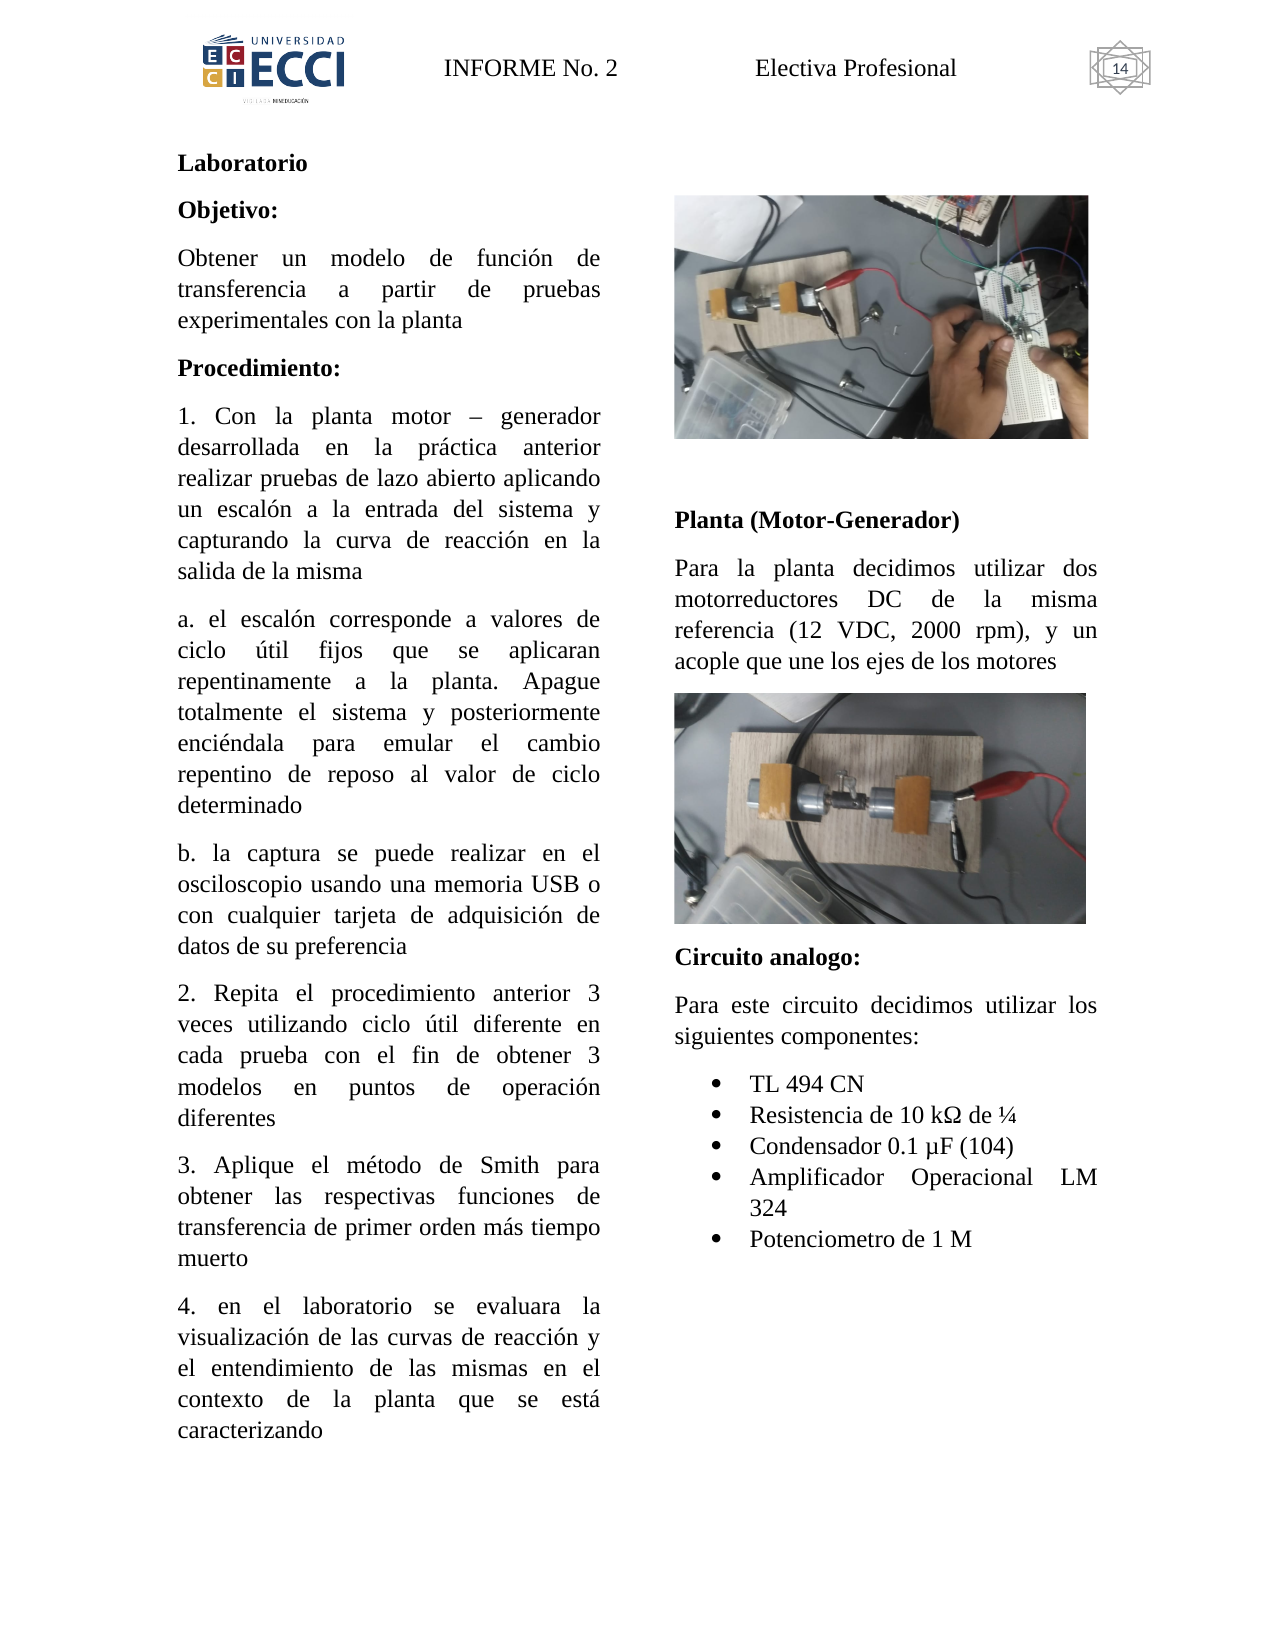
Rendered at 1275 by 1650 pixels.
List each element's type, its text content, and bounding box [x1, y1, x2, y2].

list TL 494 CN [712, 1069, 1098, 1098]
list Condensador 0.1 µF (104) [712, 1131, 1098, 1160]
picture [674, 195, 1089, 439]
text b. la captura se puede realizar en el osciloscopio usando una memoria USB o con cualquier tarjeta de adquisición de datos de su preferencia [177, 838, 601, 959]
text Para la planta decidimos utilizar dos motorreductores DC de la misma referencia (12 VDC, 2000 rpm), y un acople que une los ejes de los motores [674, 553, 1098, 675]
text 3. Aplique el método de Smith para obtener las respectivas funciones de transferencia de primer orden más tiempo muerto [177, 1150, 601, 1272]
text Para este circuito decidimos utilizar los siguientes componentes: [674, 990, 1098, 1050]
text 1. Con la planta motor – generador desarrollada en la práctica anterior realizar pruebas de lazo abierto aplicando un escalón a la entrada del sistema y capturando la curva de reacción en la salida de la misma [177, 401, 601, 585]
list Amplificador Operacional LM 324 [712, 1162, 1098, 1222]
text Obtener un modelo de función de transferencia a partir de pruebas experimentales con la planta [177, 243, 601, 334]
text Objetivo: [177, 196, 601, 224]
picture [674, 693, 1086, 924]
text Laboratorio [177, 148, 601, 177]
text 4. en el laboratorio se evaluara la visualización de las curvas de reacción y el entendimiento de las mismas en el contexto de la planta que se está caracterizando [177, 1291, 601, 1444]
text a. el escalón corresponde a valores de ciclo útil fijos que se aplicaran repentinamente a la planta. Apague totalmente el sistema y posteriormente enciéndala para emular el cambio repentino de reposo al valor de ciclo determinado [177, 604, 601, 819]
text Procedimiento: [177, 353, 601, 382]
text Circuito analogo: [674, 942, 1098, 971]
text Planta (Motor-Generador) [674, 505, 1098, 534]
text 2. Repita el procedimiento anterior 3 veces utilizando ciclo útil diferente en cada prueba con el fin de obtener 3 modelos en puntos de operación diferentes [177, 978, 601, 1131]
list Potenciometro de 1 M [712, 1224, 1098, 1253]
picture [184, 14, 354, 120]
list Resistencia de 10 kΩ de ¼ [712, 1100, 1098, 1129]
